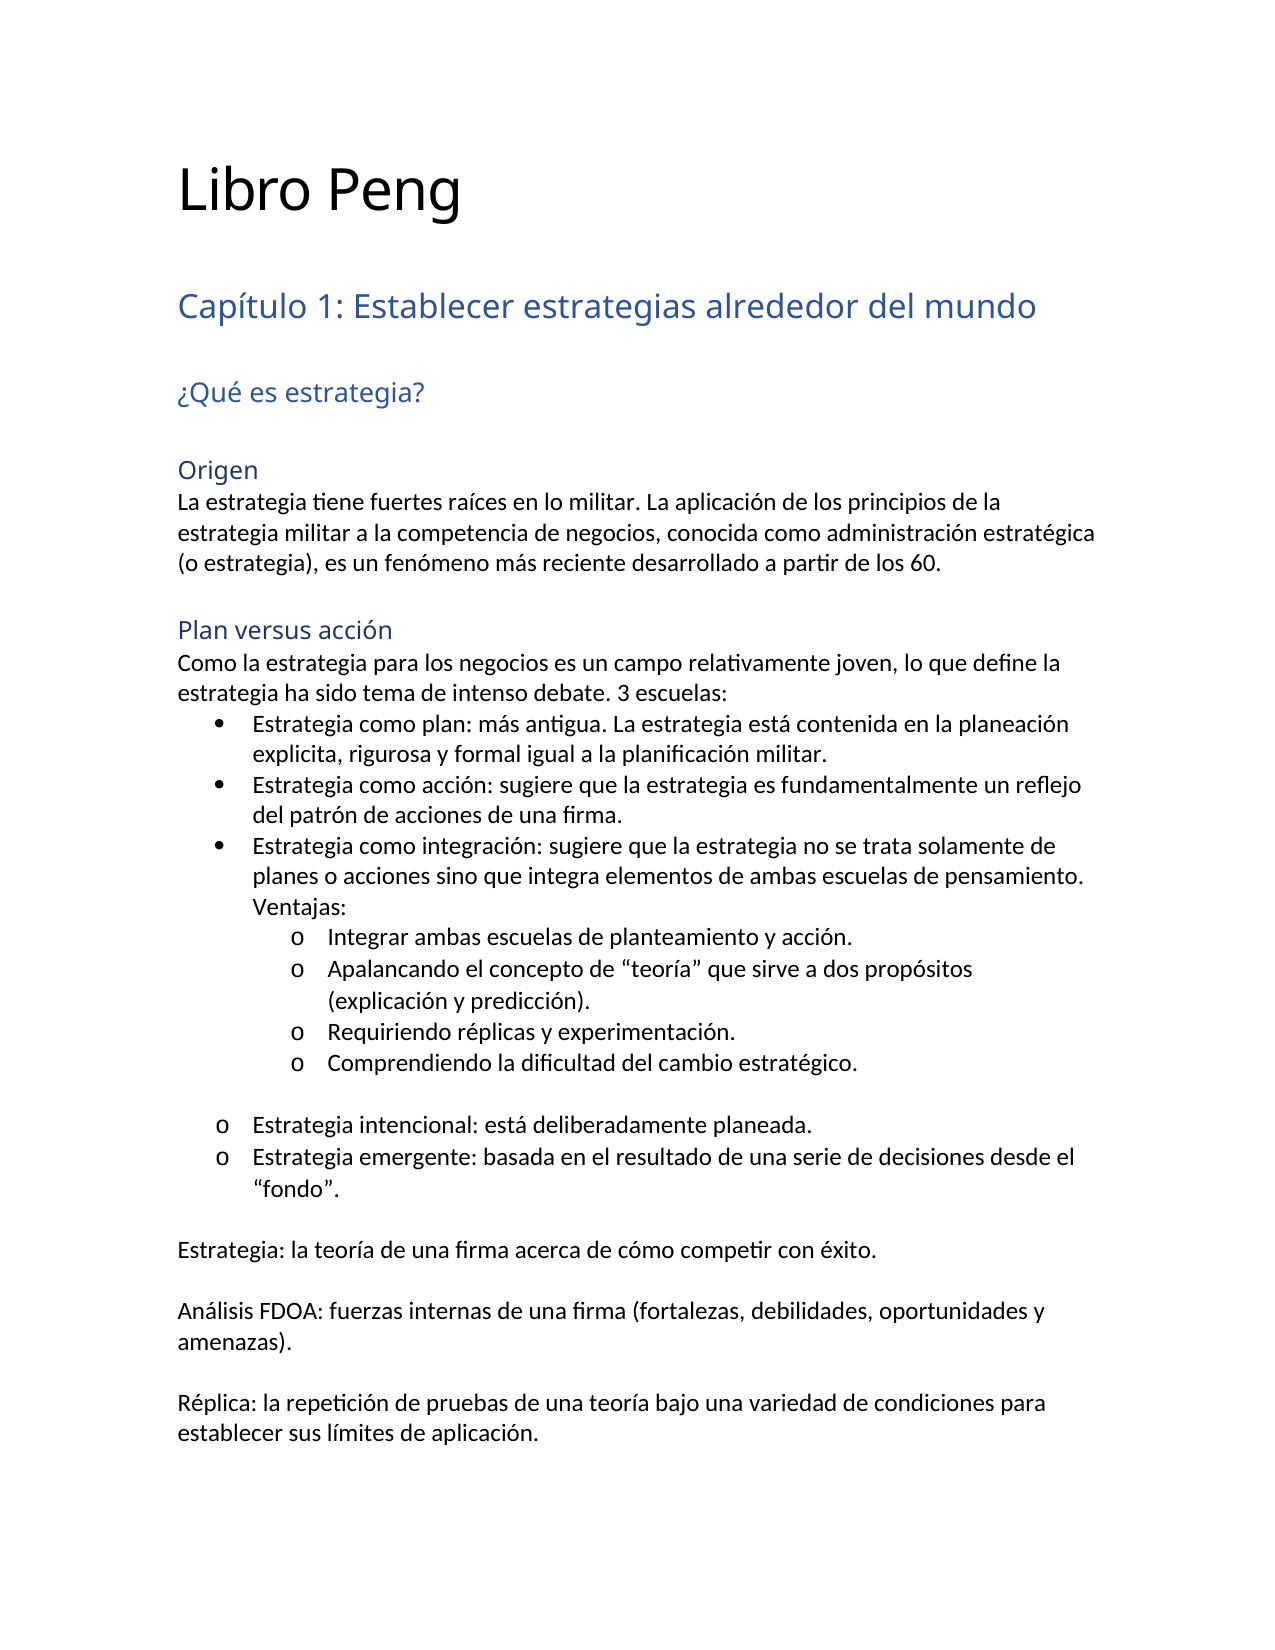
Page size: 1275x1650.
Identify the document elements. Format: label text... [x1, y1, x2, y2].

subtitle Capítulo 1: Establecer estrategias alrededor del mundo [177, 283, 1098, 328]
list Integrar ambas escuelas de planteamiento y acción. [290, 922, 1098, 953]
text La estrategia tiene fuertes raíces en lo militar. La aplicación de los principios de la estrategia militar a la competencia de negocios, conocida como administración estratégica (o estrategia), es un fenómeno más reciente desarrollado a partir de los 60. [177, 487, 1098, 578]
text Estrategia: la teoría de una firma acerca de cómo competir con éxito. [177, 1234, 1098, 1265]
list Comprendiendo la dificultad del cambio estratégico. [290, 1047, 1098, 1079]
text Como la estrategia para los negocios es un campo relativamente joven, lo que define la estrategia ha sido tema de intenso debate. 3 escuelas: [177, 647, 1098, 708]
title Libro Peng [177, 148, 1098, 227]
subtitle ¿Qué es estrategia? [177, 373, 1098, 410]
subtitle Plan versus acción [177, 613, 1098, 647]
list Estrategia como acción: sugiere que la estrategia es fundamentalmente un reflejo del patrón de acciones de una firma. [215, 769, 1098, 830]
subtitle Origen [177, 452, 1098, 487]
list Estrategia intencional: está deliberadamente planeada. [215, 1110, 1098, 1141]
list Apalancando el concepto de “teoría” que sirve a dos propósitos (explicación y predicción). [290, 953, 1098, 1016]
text Análisis FDOA: fuerzas internas de una firma (fortalezas, debilidades, oportunidades y amenazas). [177, 1295, 1098, 1356]
list Estrategia emergente: basada en el resultado de una serie de decisiones desde el “fondo”. [215, 1141, 1098, 1204]
list Estrategia como plan: más antigua. La estrategia está contenida en la planeación explicita, rigurosa y formal igual a la planificación militar. [215, 708, 1098, 769]
list Estrategia como integración: sugiere que la estrategia no se trata solamente de planes o acciones sino que integra elementos de ambas escuelas de pensamiento. Ventajas: [215, 830, 1098, 922]
text Réplica: la repetición de pruebas de una teoría bajo una variedad de condiciones para establecer sus límites de aplicación. [177, 1387, 1098, 1448]
list Requiriendo réplicas y experimentación. [290, 1016, 1098, 1047]
